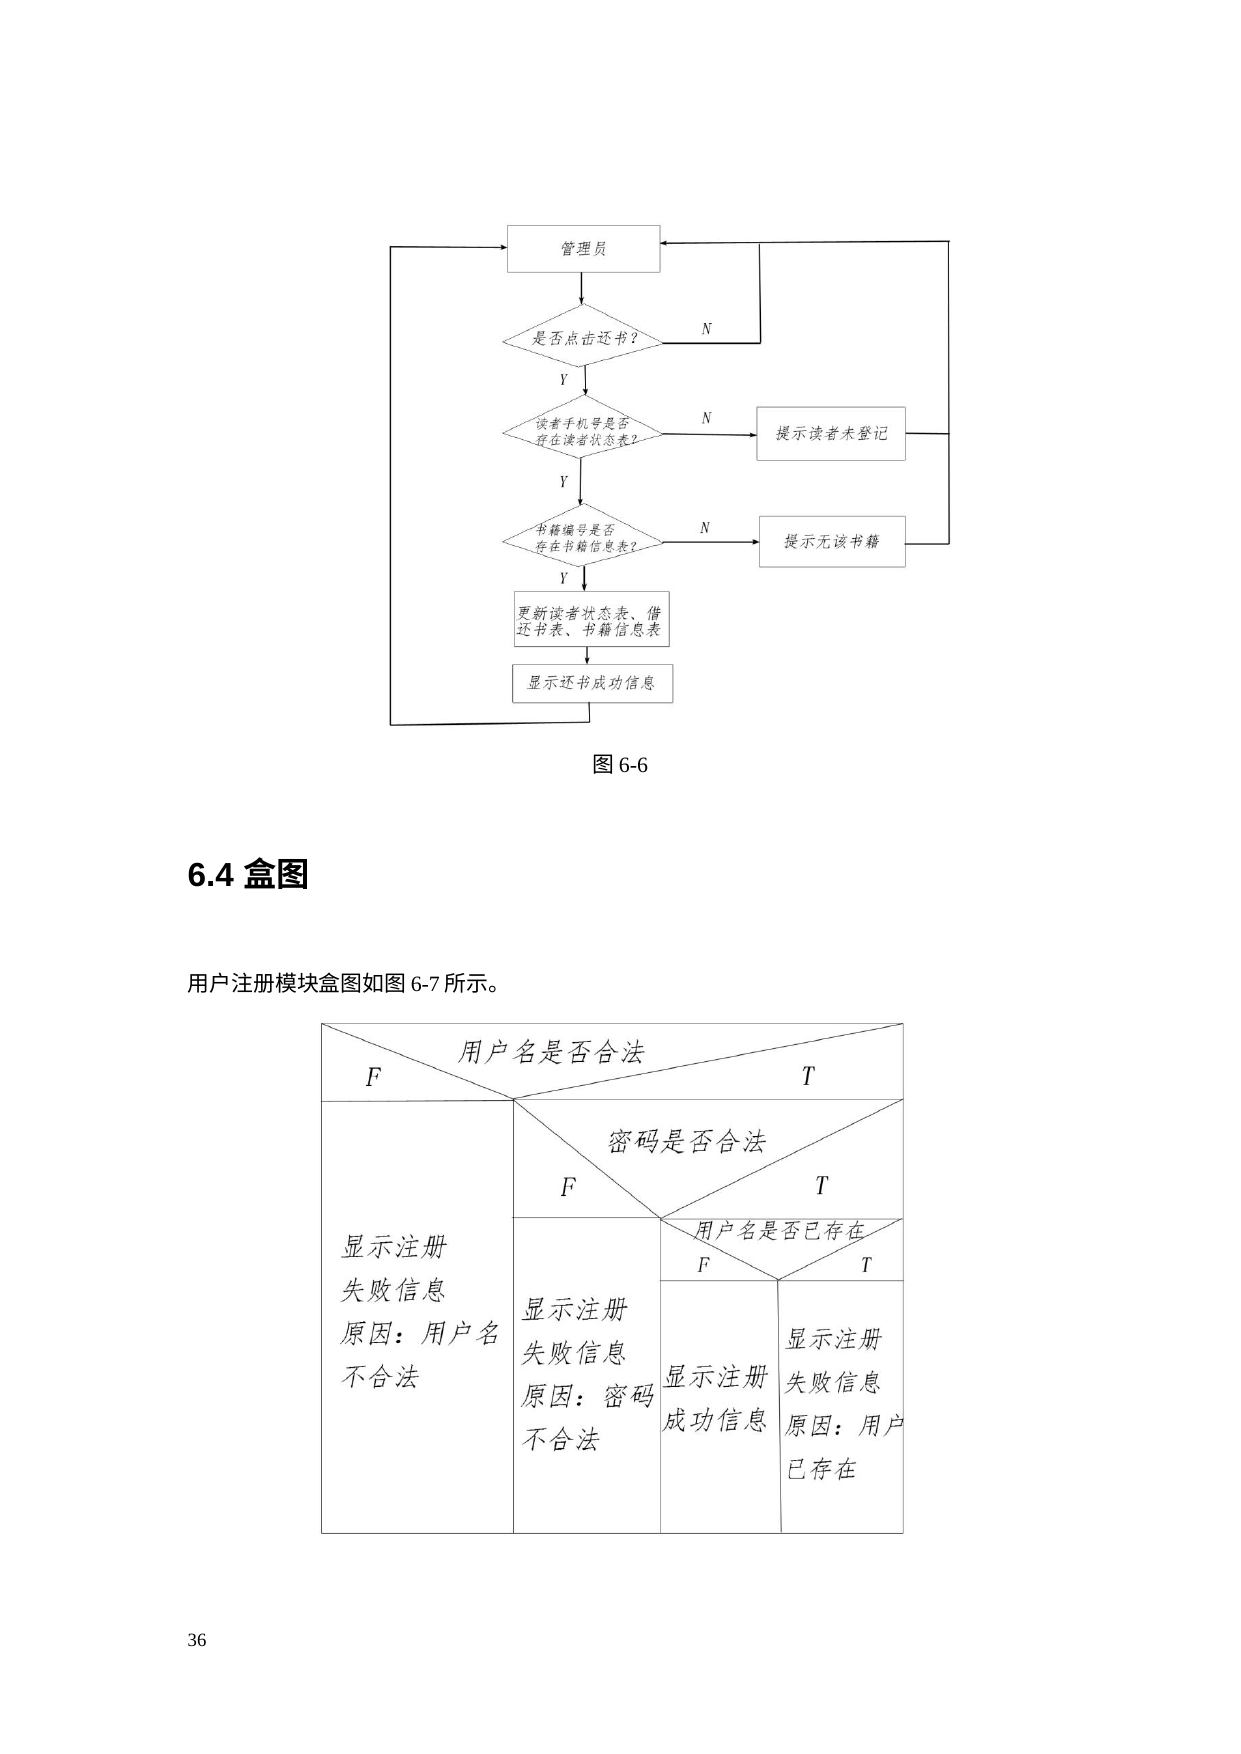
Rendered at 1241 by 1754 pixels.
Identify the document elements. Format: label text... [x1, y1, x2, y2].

text 图6-6 [187, 747, 1053, 779]
picture [187, 998, 1052, 1575]
subtitle 6.4 盒图 [187, 839, 1053, 904]
picture [187, 162, 1052, 738]
text 用户注册模块盒图如图6-7所示。 [187, 966, 1053, 998]
